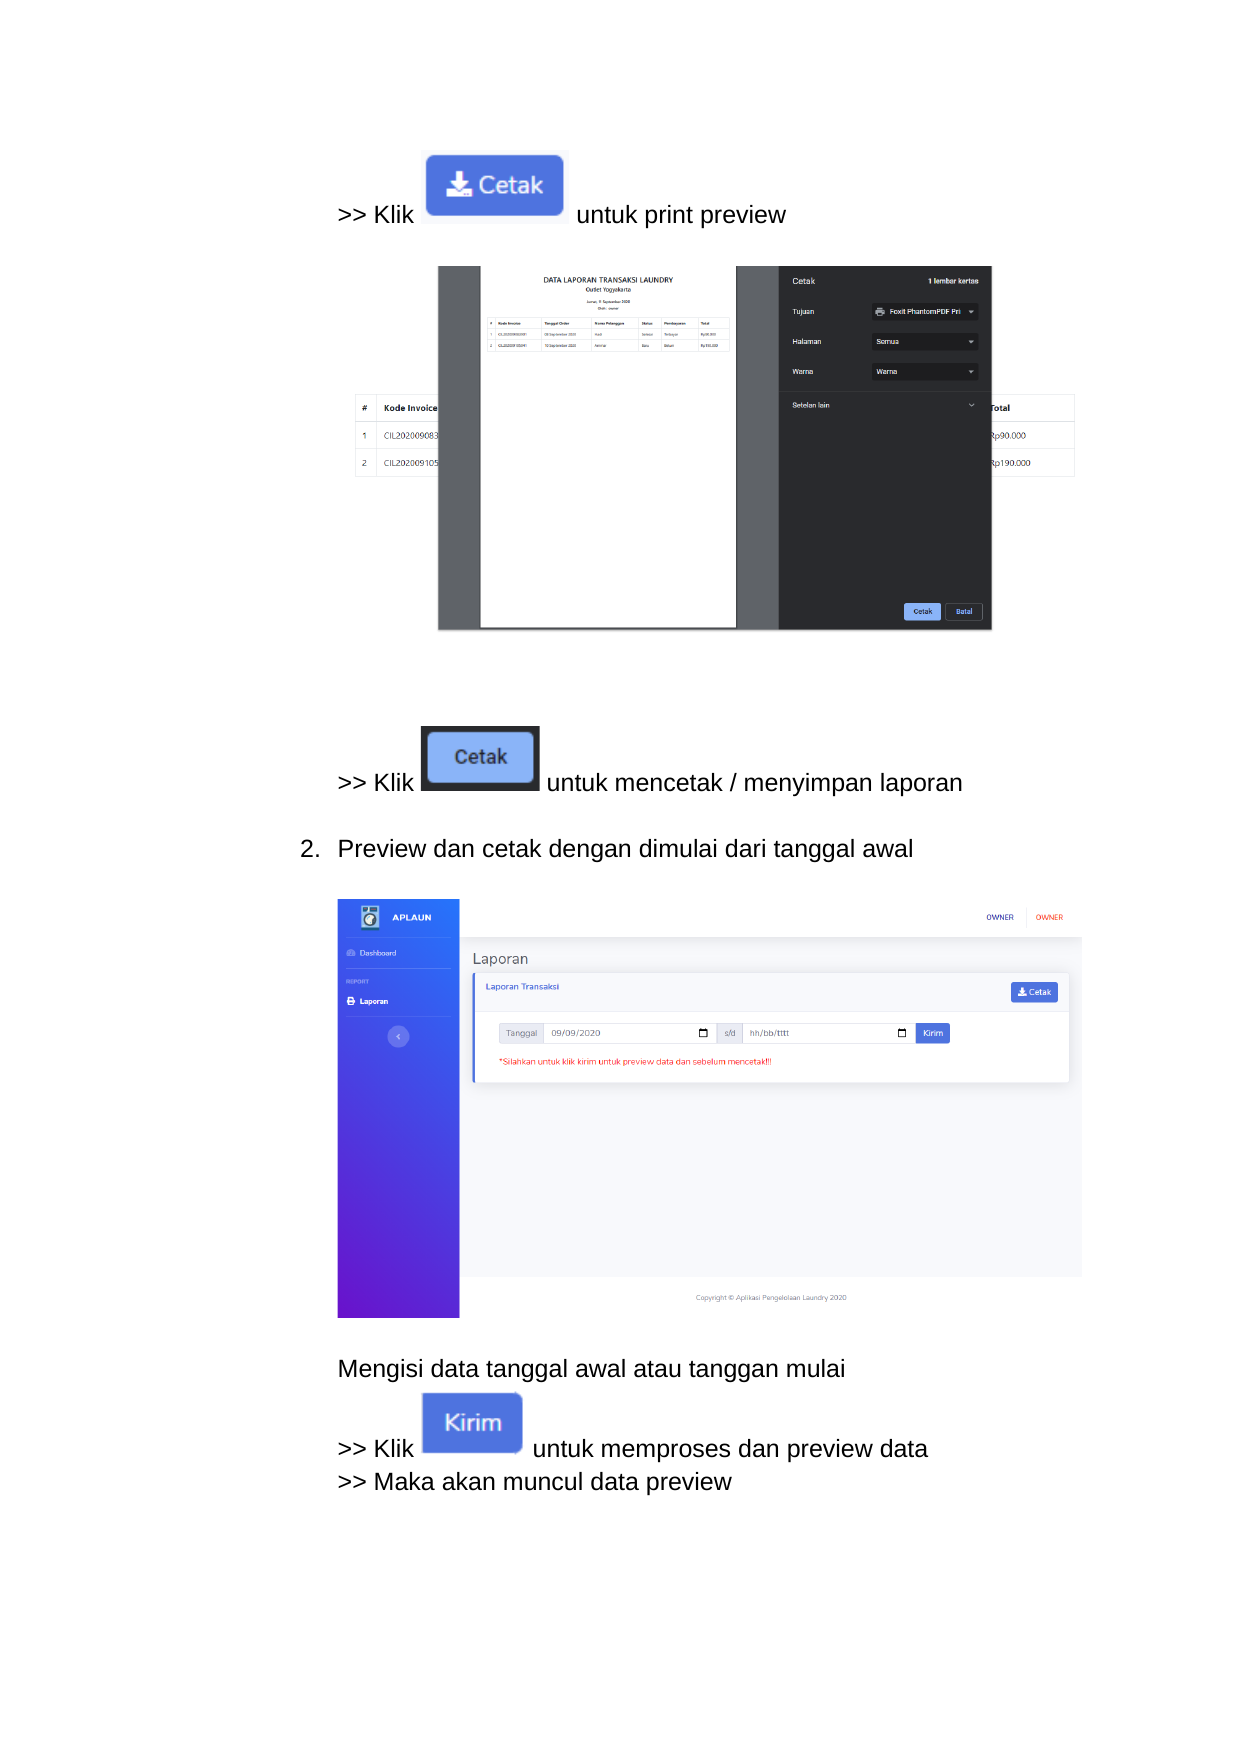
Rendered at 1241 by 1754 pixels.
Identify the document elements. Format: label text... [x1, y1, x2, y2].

list >> Maka akan muncul data preview [337, 1467, 1090, 1496]
list >> Klik untuk mencetak / menyimpan laporan [337, 727, 1090, 796]
picture [337, 899, 1082, 1318]
picture [337, 266, 1092, 690]
picture [420, 726, 540, 791]
list Mengisi data tanggal awal atau tanggan mulai [337, 1354, 1090, 1383]
picture [420, 1387, 526, 1458]
list >> Klik untuk memproses dan preview data [337, 1387, 1090, 1463]
picture [420, 150, 570, 224]
list Preview dan cetak dengan dimulai dari tanggal awal [300, 833, 1090, 862]
list >> Klik untuk print preview [337, 150, 1090, 229]
